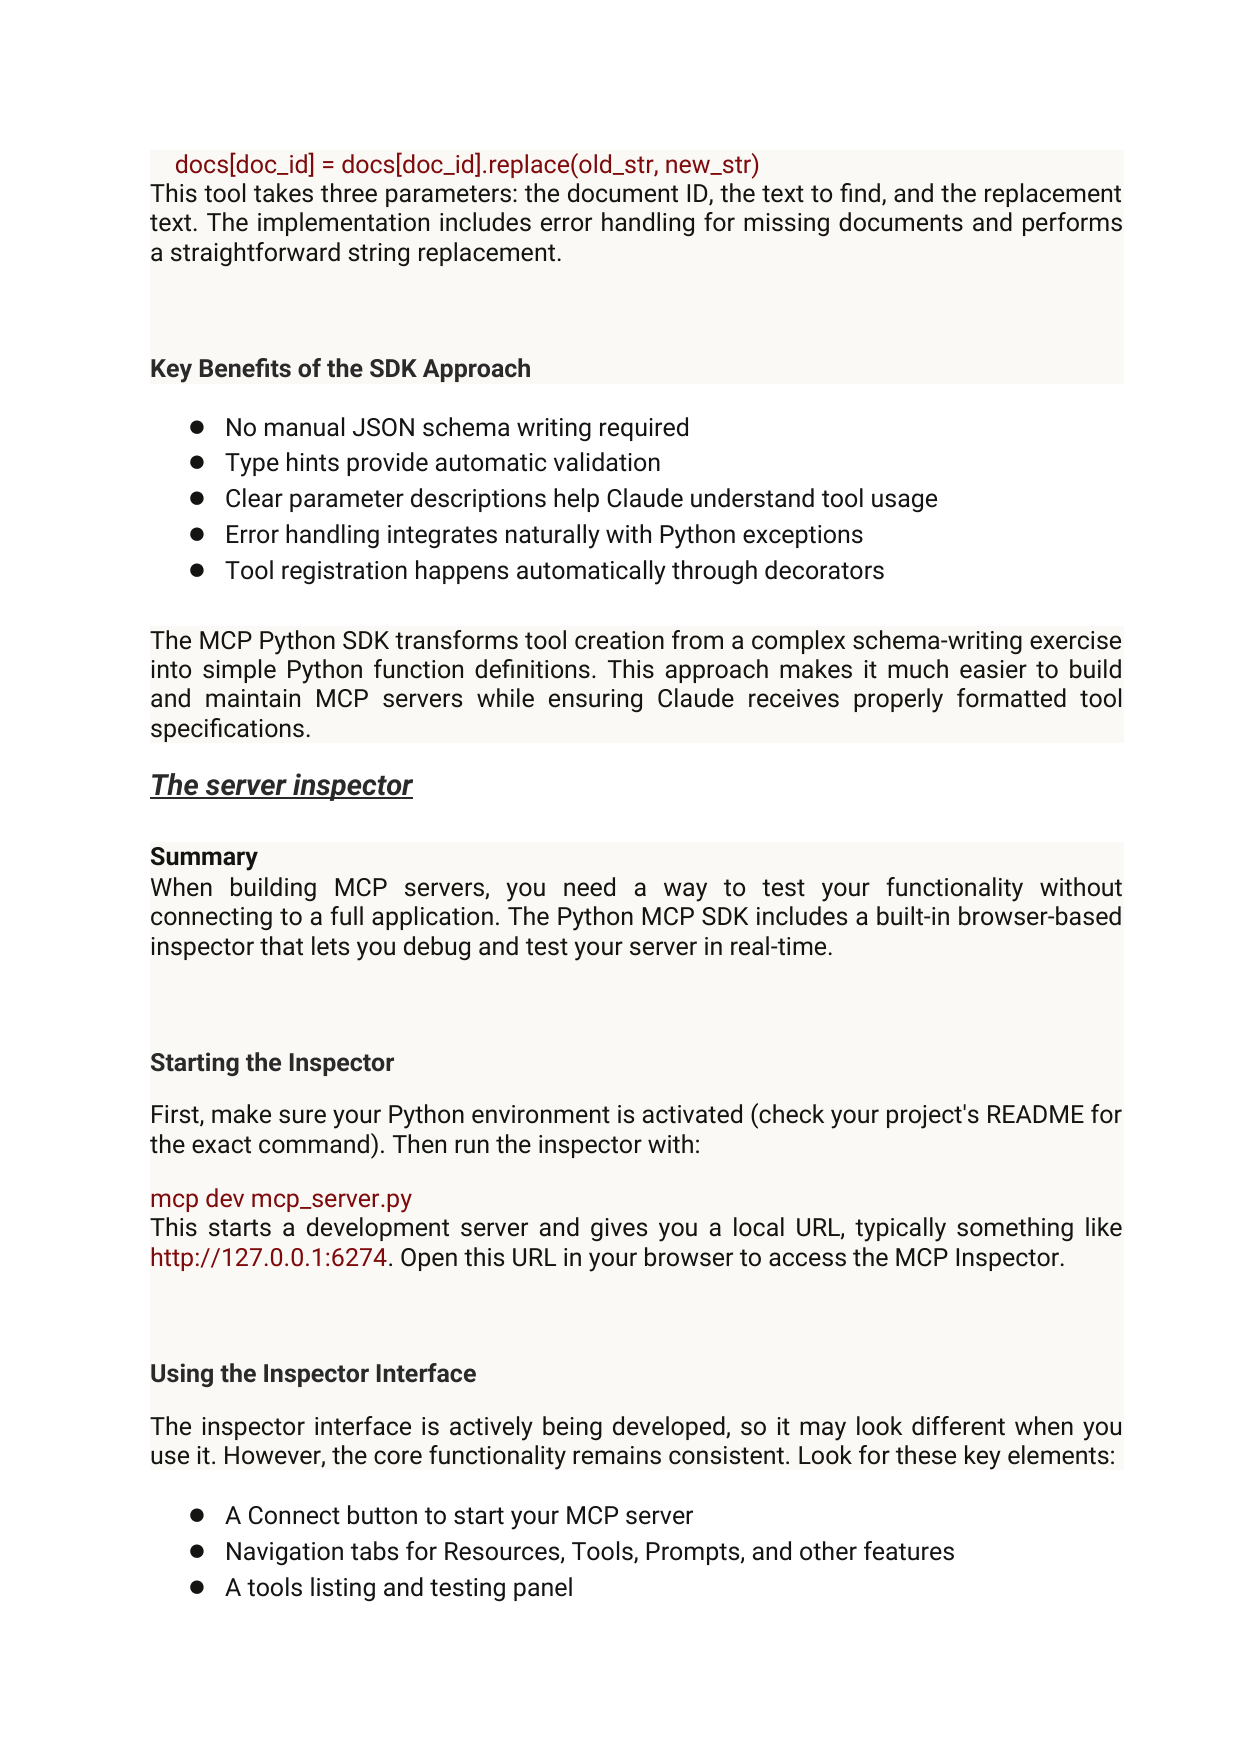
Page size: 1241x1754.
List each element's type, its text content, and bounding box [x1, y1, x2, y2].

text The MCP Python SDK transforms tool creation from a complex schema-writing exercise into simple Python function definitions. This approach makes it much easier to build and maintain MCP servers while ensuring Claude receives properly formatted tool specifications. [150, 626, 1124, 743]
list Error handling integrates naturally with Python exceptions [187, 514, 1124, 551]
text The server inspector [150, 768, 1124, 802]
subtitle A Connect button to start your MCP server [187, 1495, 1124, 1531]
subtitle Using the Inspector Interface [150, 1359, 1124, 1389]
subtitle When building MCP servers, you need a way to test your functionality without connecting to a full application. The Python MCP SDK includes a built-in browser-based inspector that lets you debug and test your server in real-time. [150, 873, 1124, 961]
subtitle Navigation tabs for Resources, Tools, Prompts, and other features [187, 1531, 1124, 1567]
list Type hints provide automatic validation [187, 443, 1124, 479]
subtitle First, make sure your Python environment is activated (check your project's README for the exact command). Then run the inspector with: [150, 1101, 1124, 1159]
list Tool registration happens automatically through decorators [187, 551, 1124, 586]
subtitle Starting the Inspector [150, 1048, 1124, 1078]
subtitle The inspector interface is actively being developed, so it may look different when you use it. However, the core functionality remains consistent. Look for these key elements: [150, 1412, 1124, 1470]
text This tool takes three parameters: the document ID, the text to find, and the replacement text. The implementation includes error handling for missing documents and performs a straightforward string replacement. [150, 179, 1124, 267]
list No manual JSON schema writing required [187, 407, 1124, 443]
list Clear parameter descriptions help Claude understand tool usage [187, 479, 1124, 514]
subtitle A tools listing and testing panel [187, 1567, 1124, 1603]
subtitle Key Benefits of the SDK Approach [150, 354, 1124, 384]
subtitle This starts a development server and gives you a local URL, typically something like http://127.0.0.1:6274. Open this URL in your browser to access the MCP Inspector. [150, 1213, 1124, 1272]
text docs[doc_id] = docs[doc_id].replace(old_str, new_str) [150, 150, 1124, 179]
subtitle mcp dev mcp_server.py [150, 1184, 1124, 1213]
subtitle Summary [150, 842, 1124, 871]
